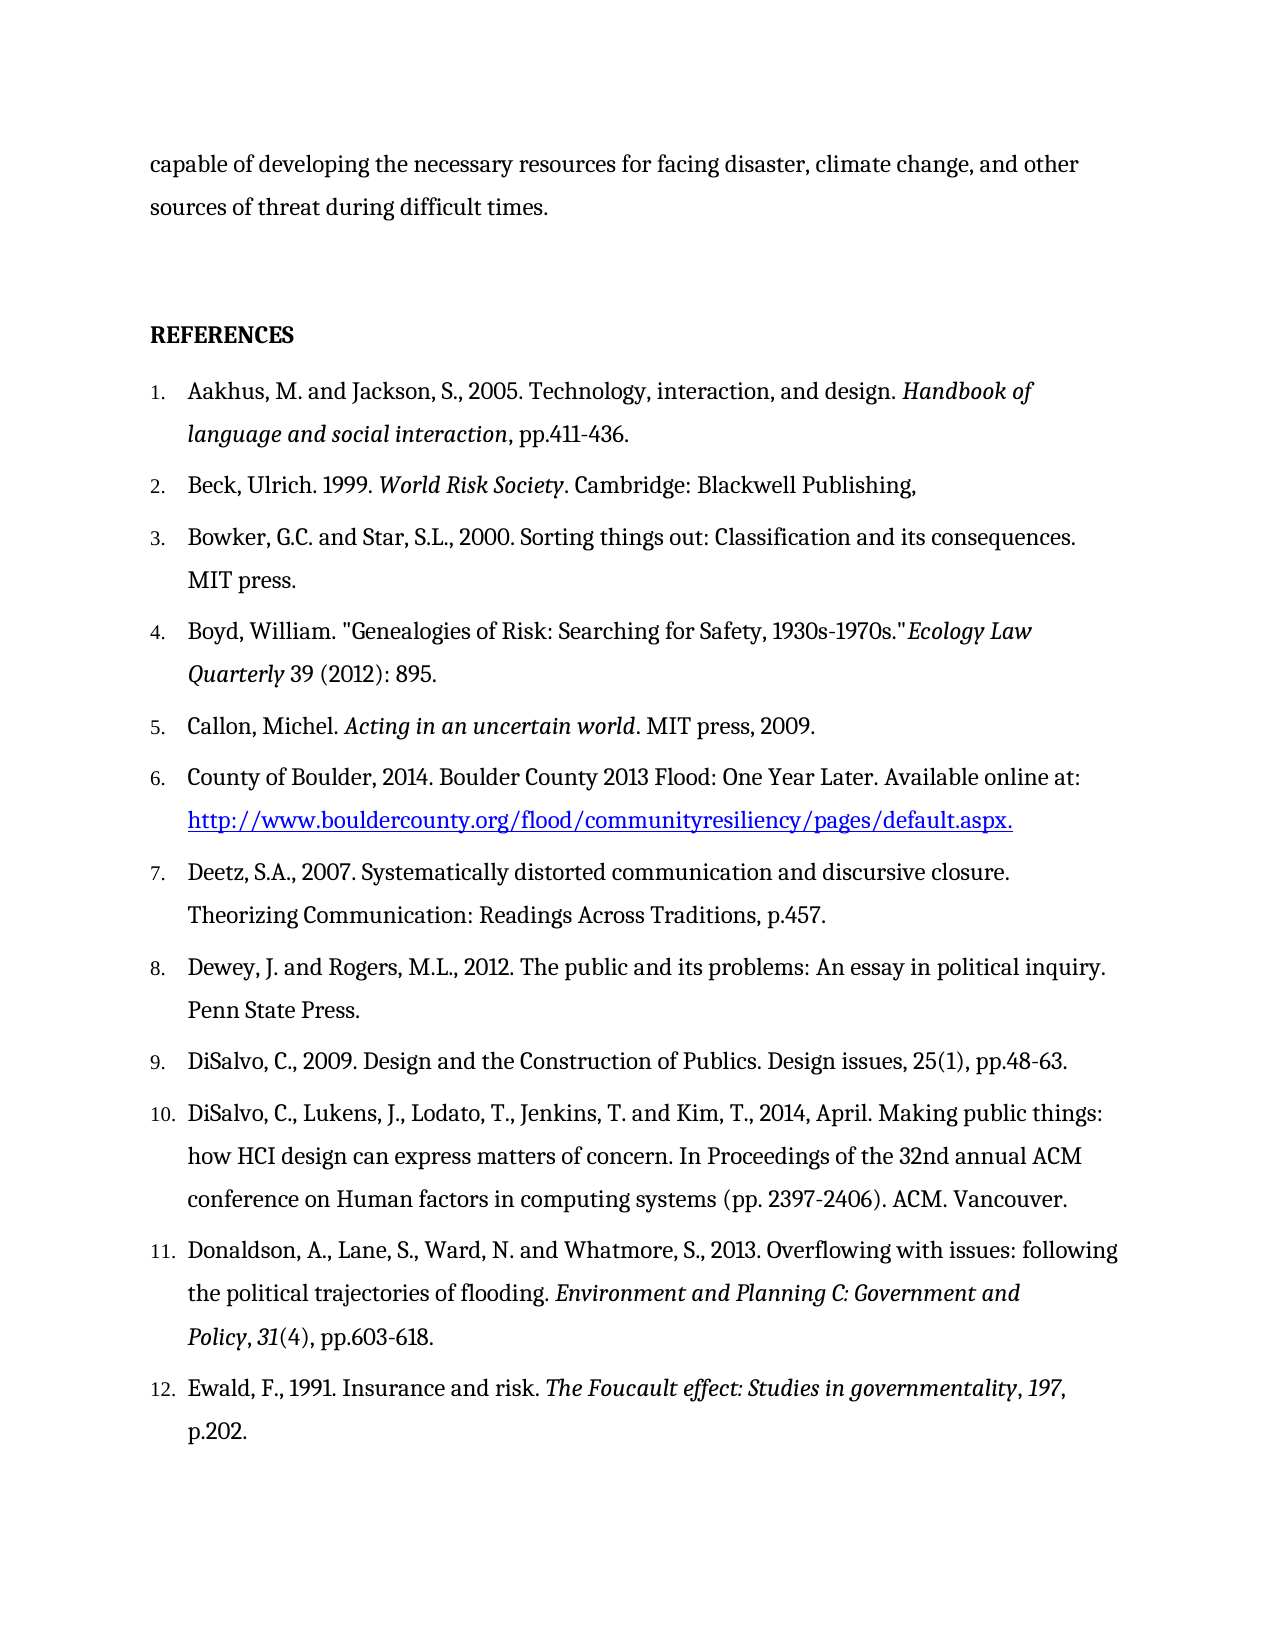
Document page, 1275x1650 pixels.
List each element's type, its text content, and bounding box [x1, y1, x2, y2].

text Dewey, J. and Rogers, M.L., 2012. The public and its problems: An essay in political inquiry. Penn State Press. [150, 952, 1125, 1024]
text Beck, Ulrich. 1999. World Risk Society. Cambridge: Blackwell Publishing, [150, 471, 1125, 500]
text Donaldson, A., Lane, S., Ward, N. and Whatmore, S., 2013. Overflowing with issues: following the political trajectories of flooding. Environment and Planning C: Government and Policy, 31(4), pp.603-618. [150, 1236, 1125, 1351]
subtitle REFERENCES [150, 321, 1125, 350]
text Ewald, F., 1991. Insurance and risk. The Foucault effect: Studies in governmentality, 197, p.202. [150, 1374, 1125, 1446]
text DiSalvo, C., Lukens, J., Lodato, T., Jenkins, T. and Kim, T., 2014, April. Making public things: how HCI design can express matters of concern. In Proceedings of the 32nd annual ACM conference on Human factors in computing systems (pp. 2397-2406). ACM. Vancouver. [150, 1098, 1125, 1213]
text Aakhus, M. and Jackson, S., 2005. Technology, interaction, and design. Handbook of language and social interaction, pp.411-436. [150, 377, 1125, 448]
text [150, 150, 1125, 222]
text Deetz, S.A., 2007. Systematically distorted communication and discursive closure. Theorizing Communication: Readings Across Traditions, p.457. [150, 858, 1125, 930]
text Callon, Michel. Acting in an uncertain world. MIT press, 2009. [150, 712, 1125, 741]
text Boyd, William. "Genealogies of Risk: Searching for Safety, 1930s-1970s."Ecology Law Quarterly 39 (2012): 895. [150, 617, 1125, 689]
text County of Boulder, 2014. Boulder County 2013 Flood: One Year Later. Available online at: http://www.bouldercounty.org/flood/communityresiliency/pages/default.aspx. [150, 763, 1125, 835]
text DiSalvo, C., 2009. Design and the Construction of Publics. Design issues, 25(1), pp.48-63. [150, 1047, 1125, 1076]
text Bowker, G.C. and Star, S.L., 2000. Sorting things out: Classification and its consequences. MIT press. [150, 523, 1125, 594]
